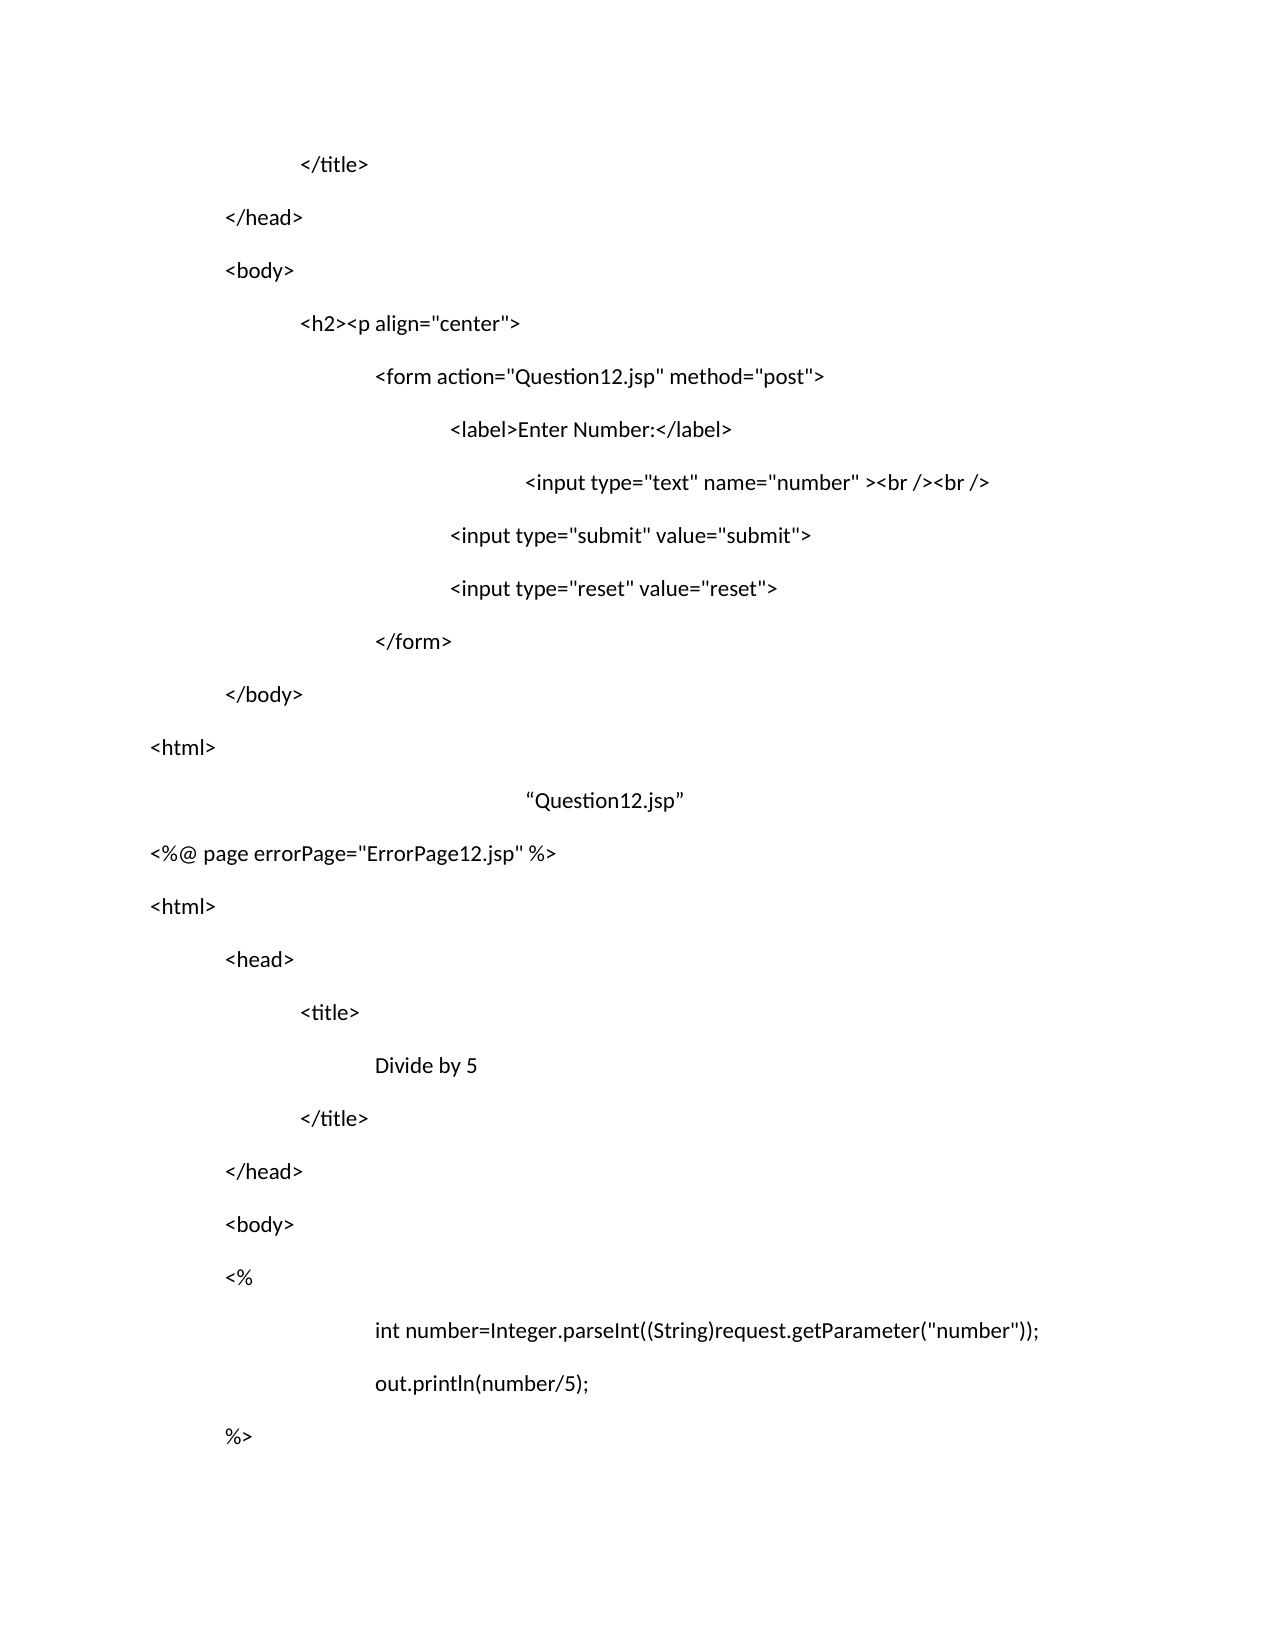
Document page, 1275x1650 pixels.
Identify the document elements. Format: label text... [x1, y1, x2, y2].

text <head> [150, 945, 1125, 973]
text <input type="reset" value="reset"> [150, 574, 1125, 602]
text </body> [150, 680, 1125, 708]
text </head> [150, 1157, 1125, 1185]
text <title> [150, 998, 1125, 1026]
text </form> [150, 627, 1125, 655]
text </title> [150, 1104, 1125, 1132]
text Divide by 5 [150, 1051, 1125, 1079]
text out.println(number/5); [150, 1369, 1125, 1397]
text %> [150, 1422, 1125, 1451]
text <input type="submit" value="submit"> [150, 521, 1125, 549]
text <%@ page errorPage="ErrorPage12.jsp" %> [150, 839, 1125, 867]
text <% [150, 1263, 1125, 1291]
text <input type="text" name="number" ><br /><br /> [150, 468, 1125, 496]
text <h2><p align="center"> [150, 309, 1125, 337]
text </title> [150, 150, 1125, 178]
text <form action="Question12.jsp" method="post"> [150, 362, 1125, 390]
text int number=Integer.parseInt((String)request.getParameter("number")); [150, 1316, 1125, 1344]
text </head> [150, 203, 1125, 231]
text <html> [150, 733, 1125, 761]
text <html> [150, 892, 1125, 920]
text <body> [150, 256, 1125, 284]
text “Question12.jsp” [150, 786, 1125, 814]
text <label>Enter Number:</label> [150, 415, 1125, 443]
text <body> [150, 1210, 1125, 1238]
